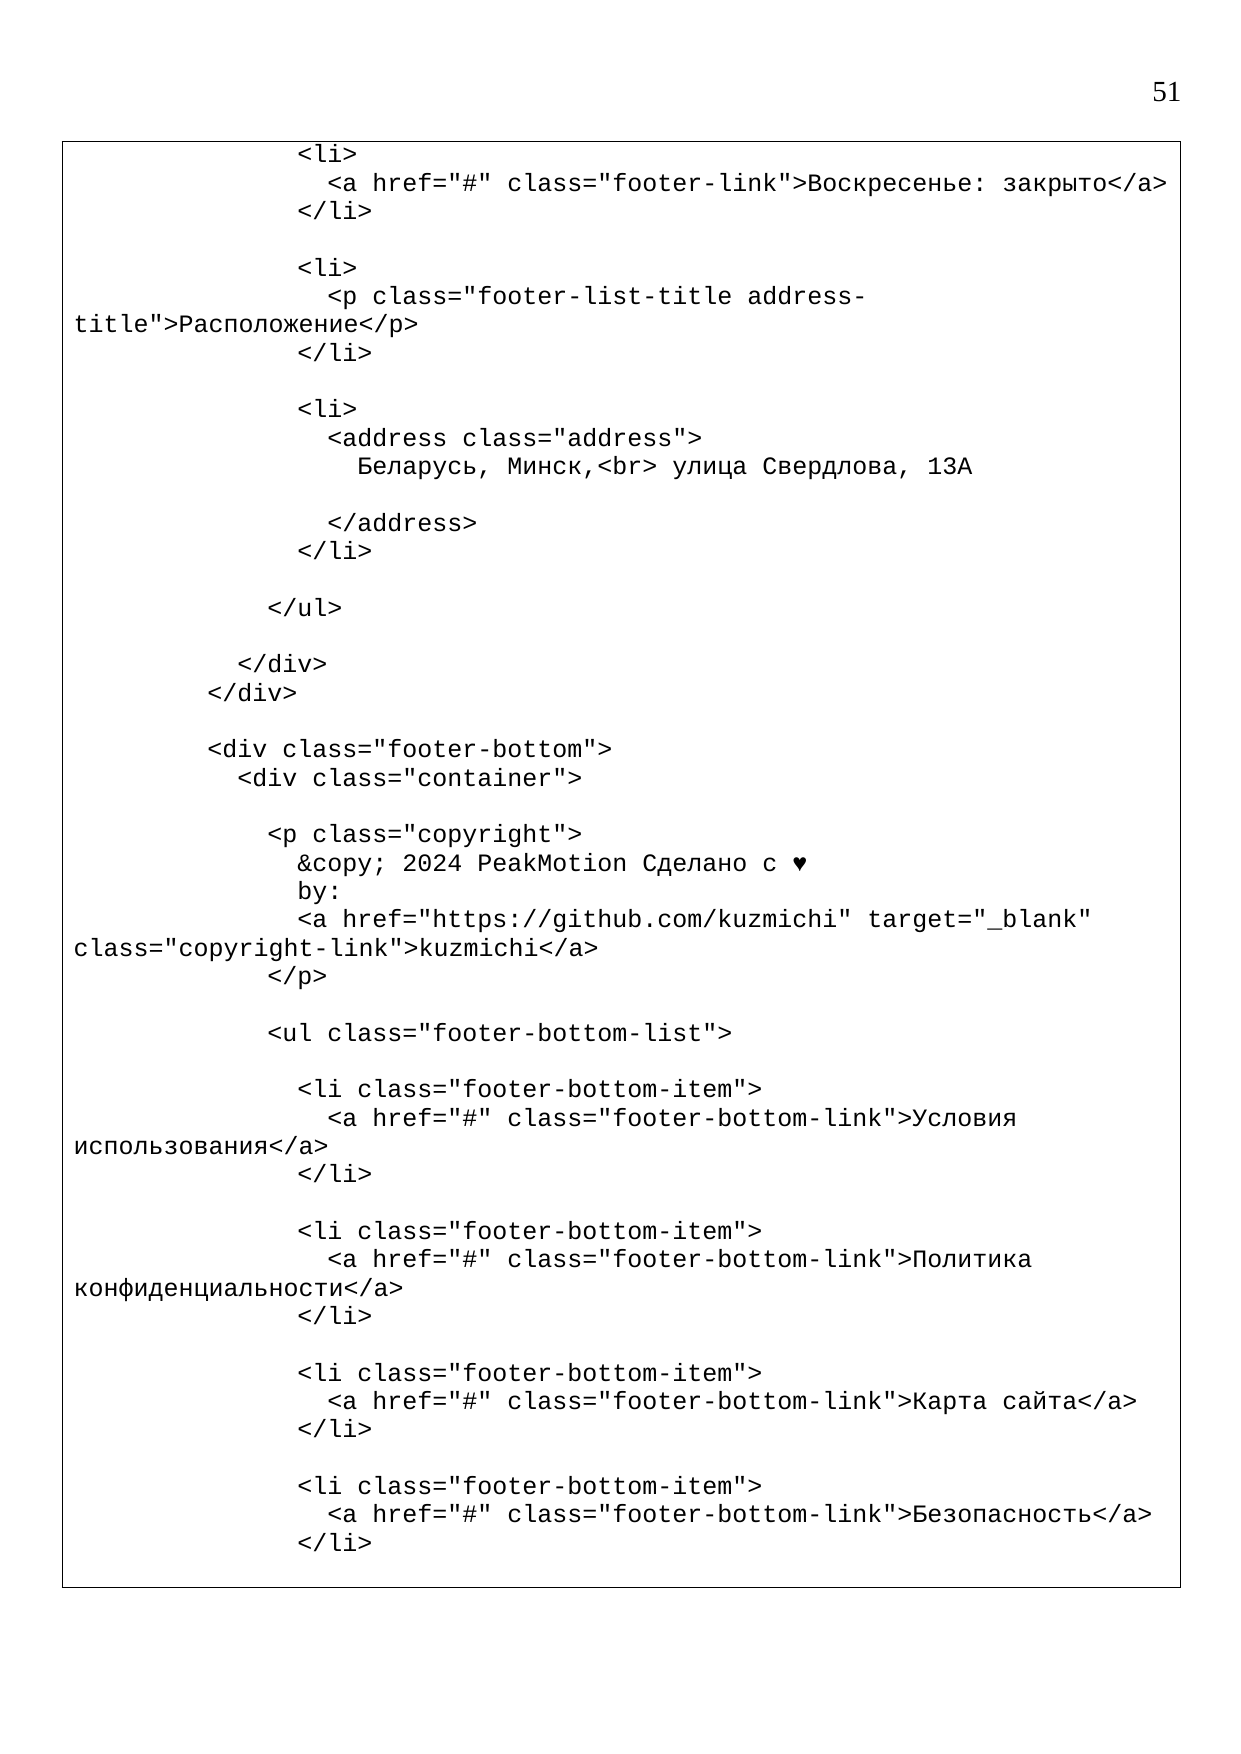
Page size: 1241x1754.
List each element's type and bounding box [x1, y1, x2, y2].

table_header [63, 142, 1180, 1587]
